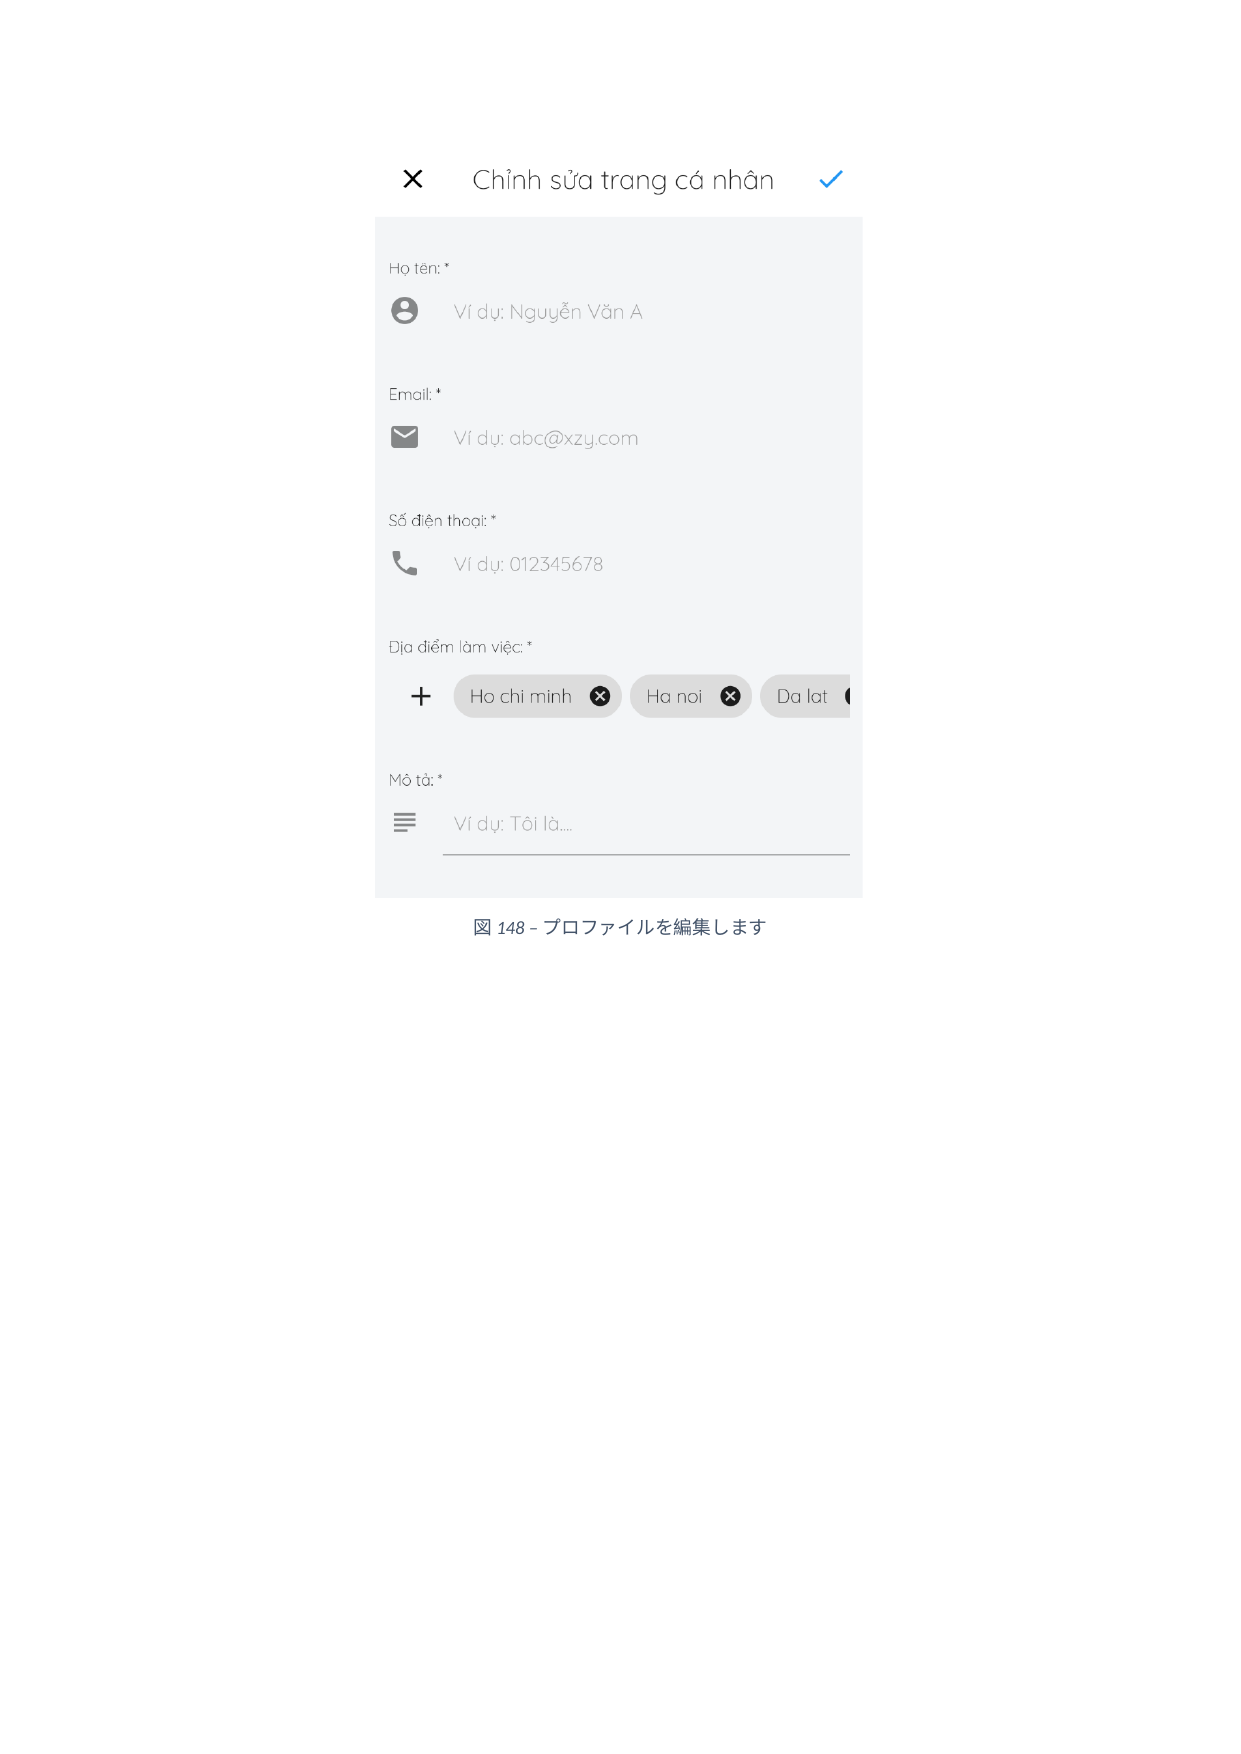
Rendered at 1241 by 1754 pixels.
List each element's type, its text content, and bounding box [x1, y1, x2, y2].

picture [375, 150, 863, 898]
text 図148 – プロファイルを編集します [150, 917, 1093, 939]
